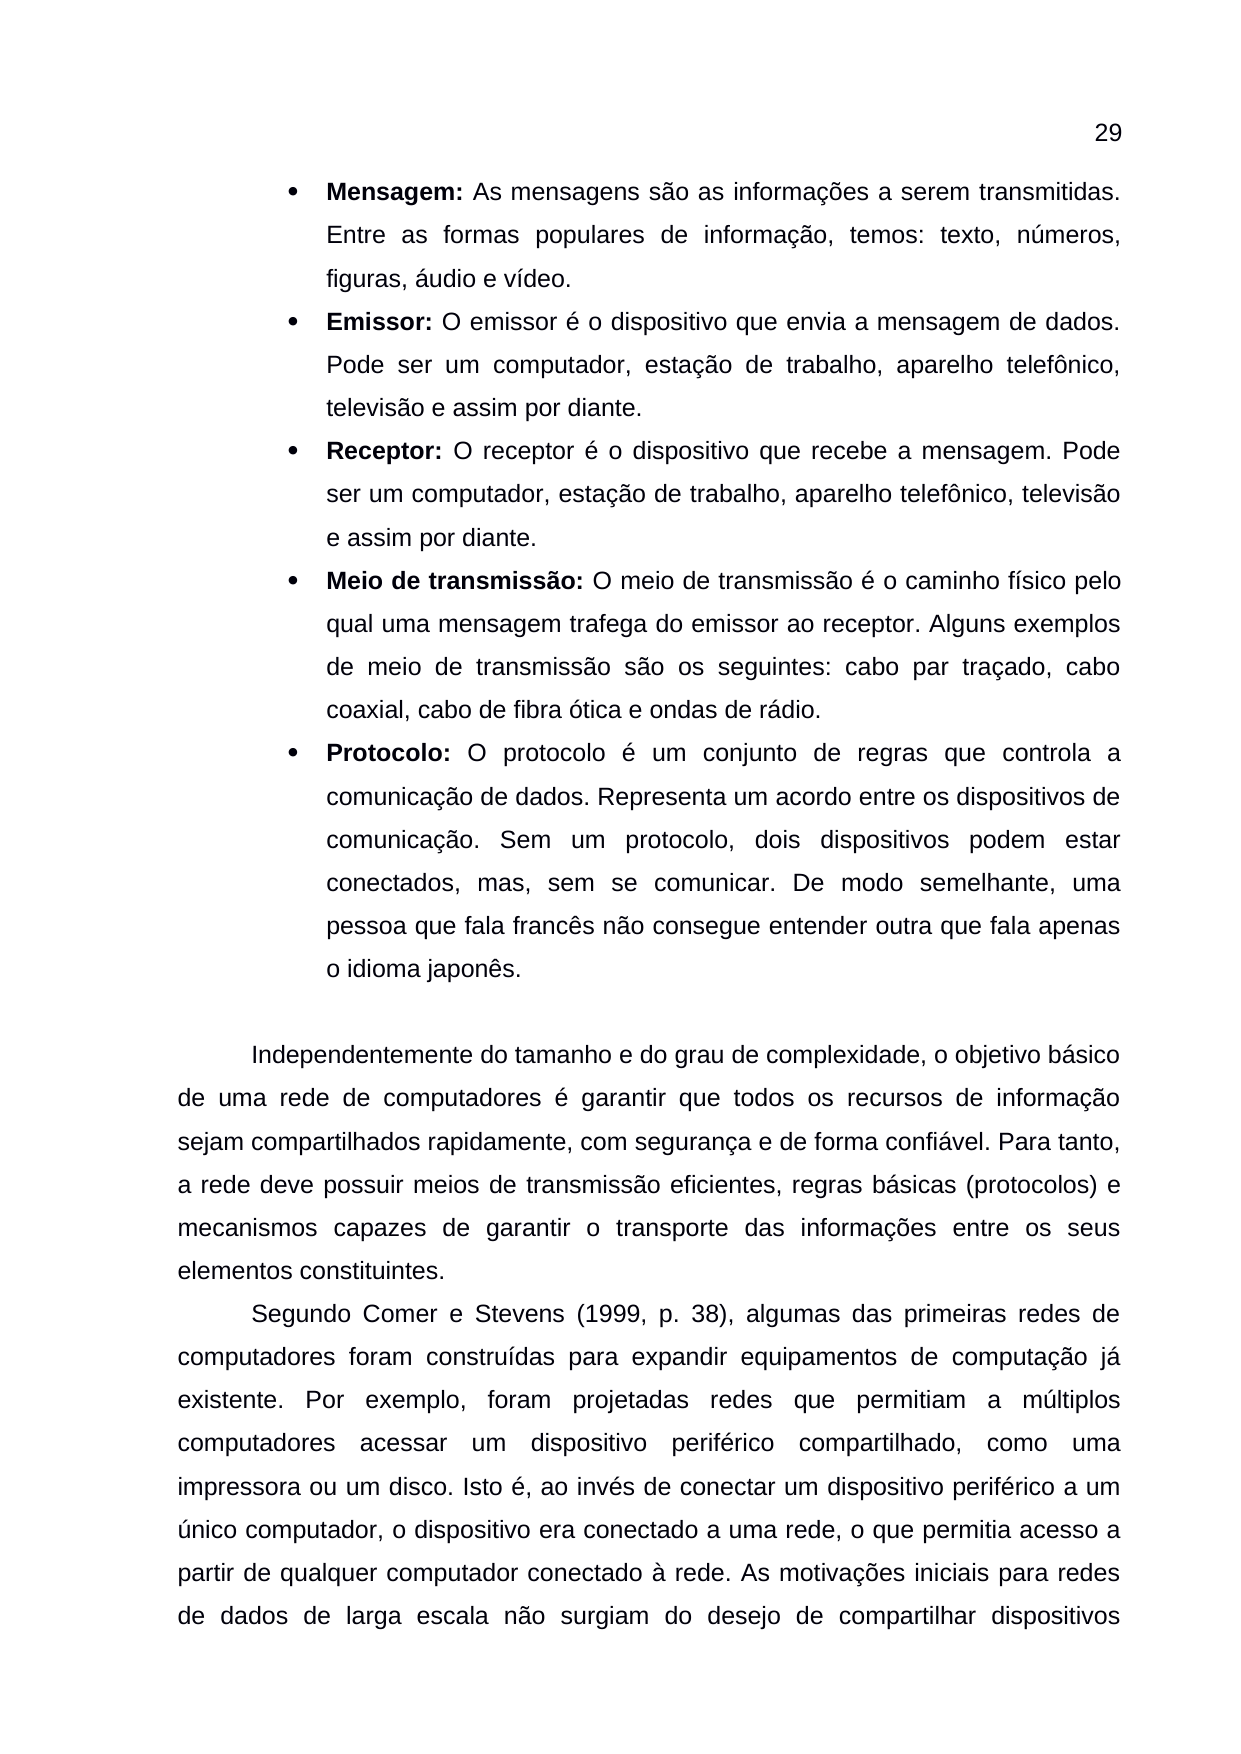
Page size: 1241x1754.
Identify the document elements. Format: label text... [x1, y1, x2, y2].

list Mensagem: As mensagens são as informações a serem transmitidas. Entre as formas populares de informação, temos: texto, números, figuras, áudio e vídeo. [288, 177, 1122, 292]
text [177, 1299, 1122, 1629]
list Receptor: O receptor é o dispositivo que recebe a mensagem. Pode ser um computador, estação de trabalho, aparelho telefônico, televisão e assim por diante. [288, 436, 1122, 551]
text Independentemente do tamanho e do grau de complexidade, o objetivo básico de uma rede de computadores é garantir que todos os recursos de informação sejam compartilhados rapidamente, com segurança e de forma confiável. Para tanto, a rede deve possuir meios de transmissão eficientes, regras básicas (protocolos) e mecanismos capazes de garantir o transporte das informações entre os seus elementos constituintes. [177, 1040, 1122, 1284]
list Protocolo: O protocolo é um conjunto de regras que controla a comunicação de dados. Representa um acordo entre os dispositivos de comunicação. Sem um protocolo, dois dispositivos podem estar conectados, mas, sem se comunicar. De modo semelhante, uma pessoa que fala francês não consegue entender outra que fala apenas o idioma japonês. [288, 738, 1122, 983]
list Emissor: O emissor é o dispositivo que envia a mensagem de dados. Pode ser um computador, estação de trabalho, aparelho telefônico, televisão e assim por diante. [288, 307, 1122, 422]
list Meio de transmissão: O meio de transmissão é o caminho físico pelo qual uma mensagem trafega do emissor ao receptor. Alguns exemplos de meio de transmissão são os seguintes: cabo par traçado, cabo coaxial, cabo de fibra ótica e ondas de rádio. [288, 566, 1122, 724]
